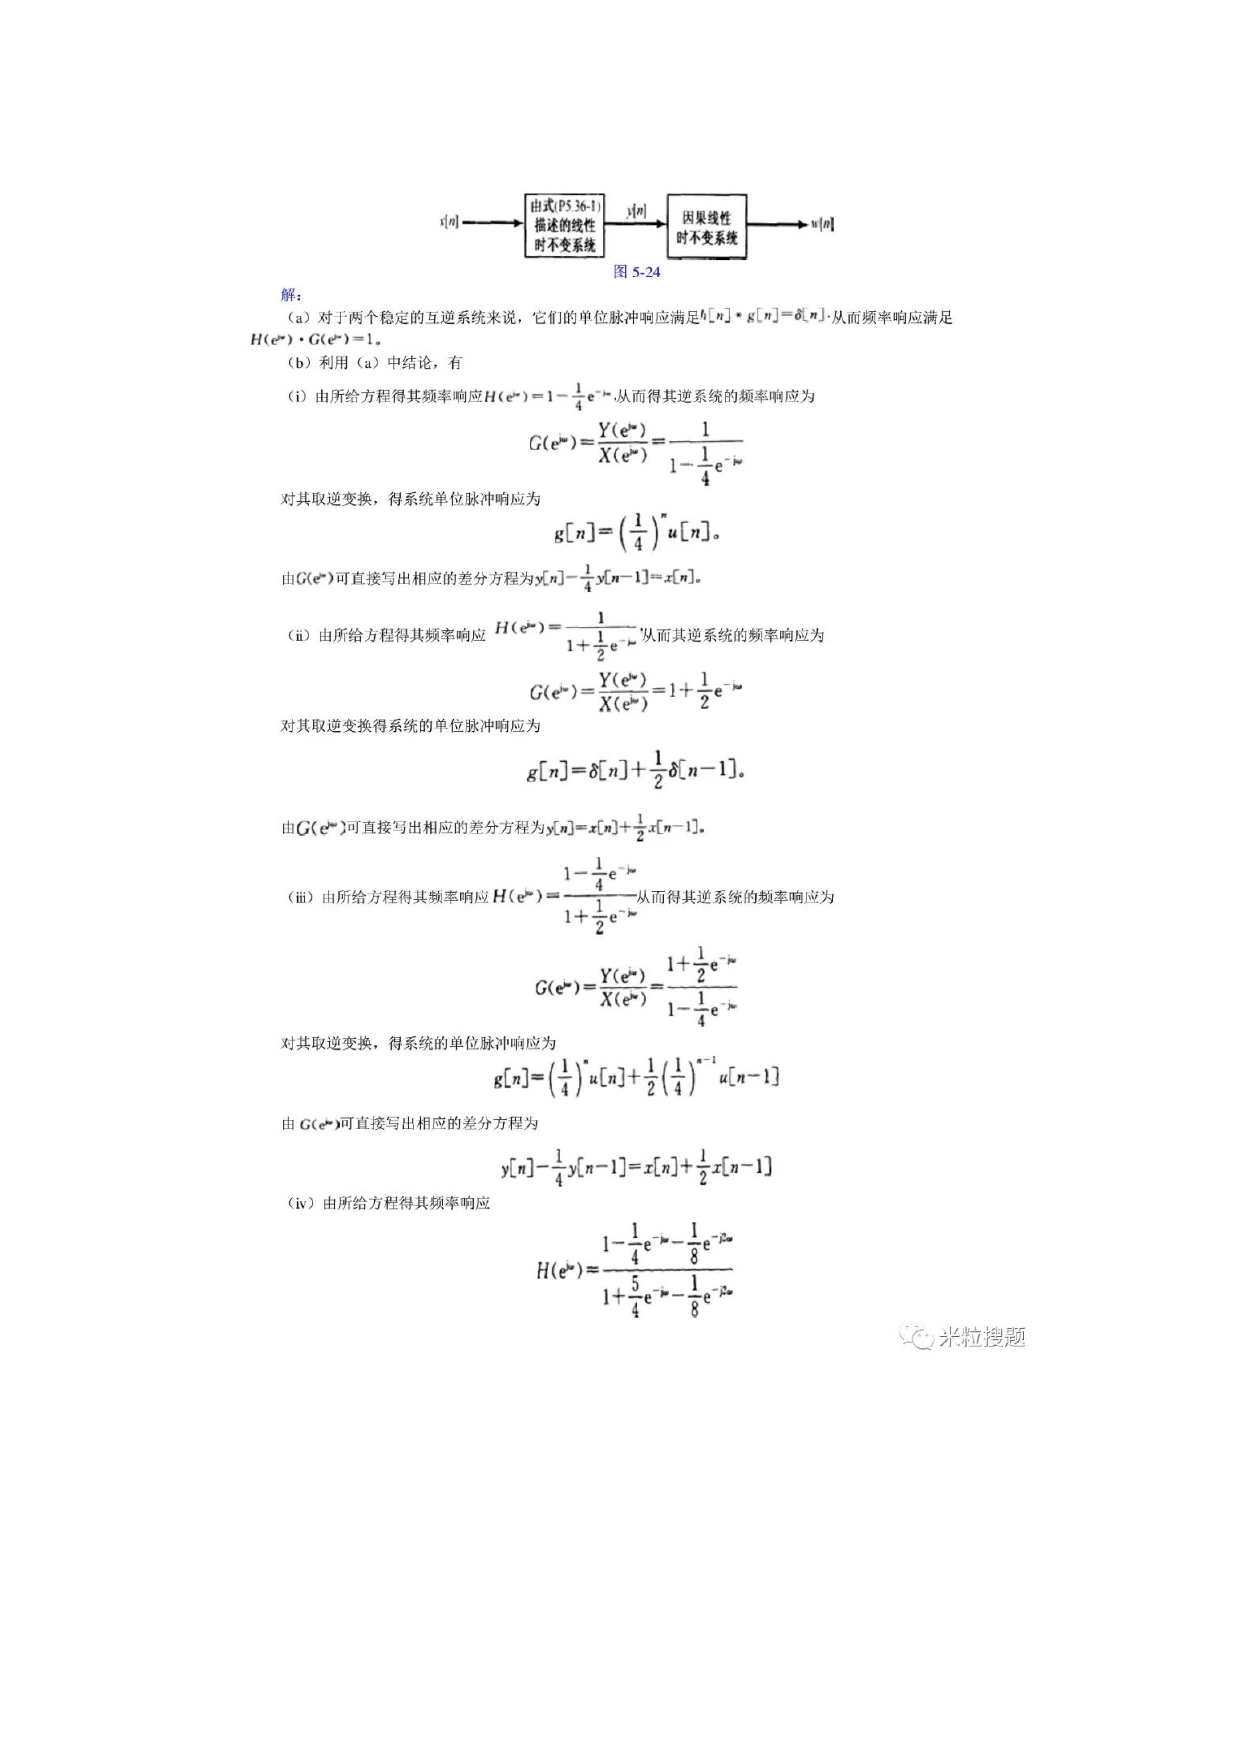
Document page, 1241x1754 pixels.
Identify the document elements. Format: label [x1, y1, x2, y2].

picture [187, 152, 1053, 1375]
